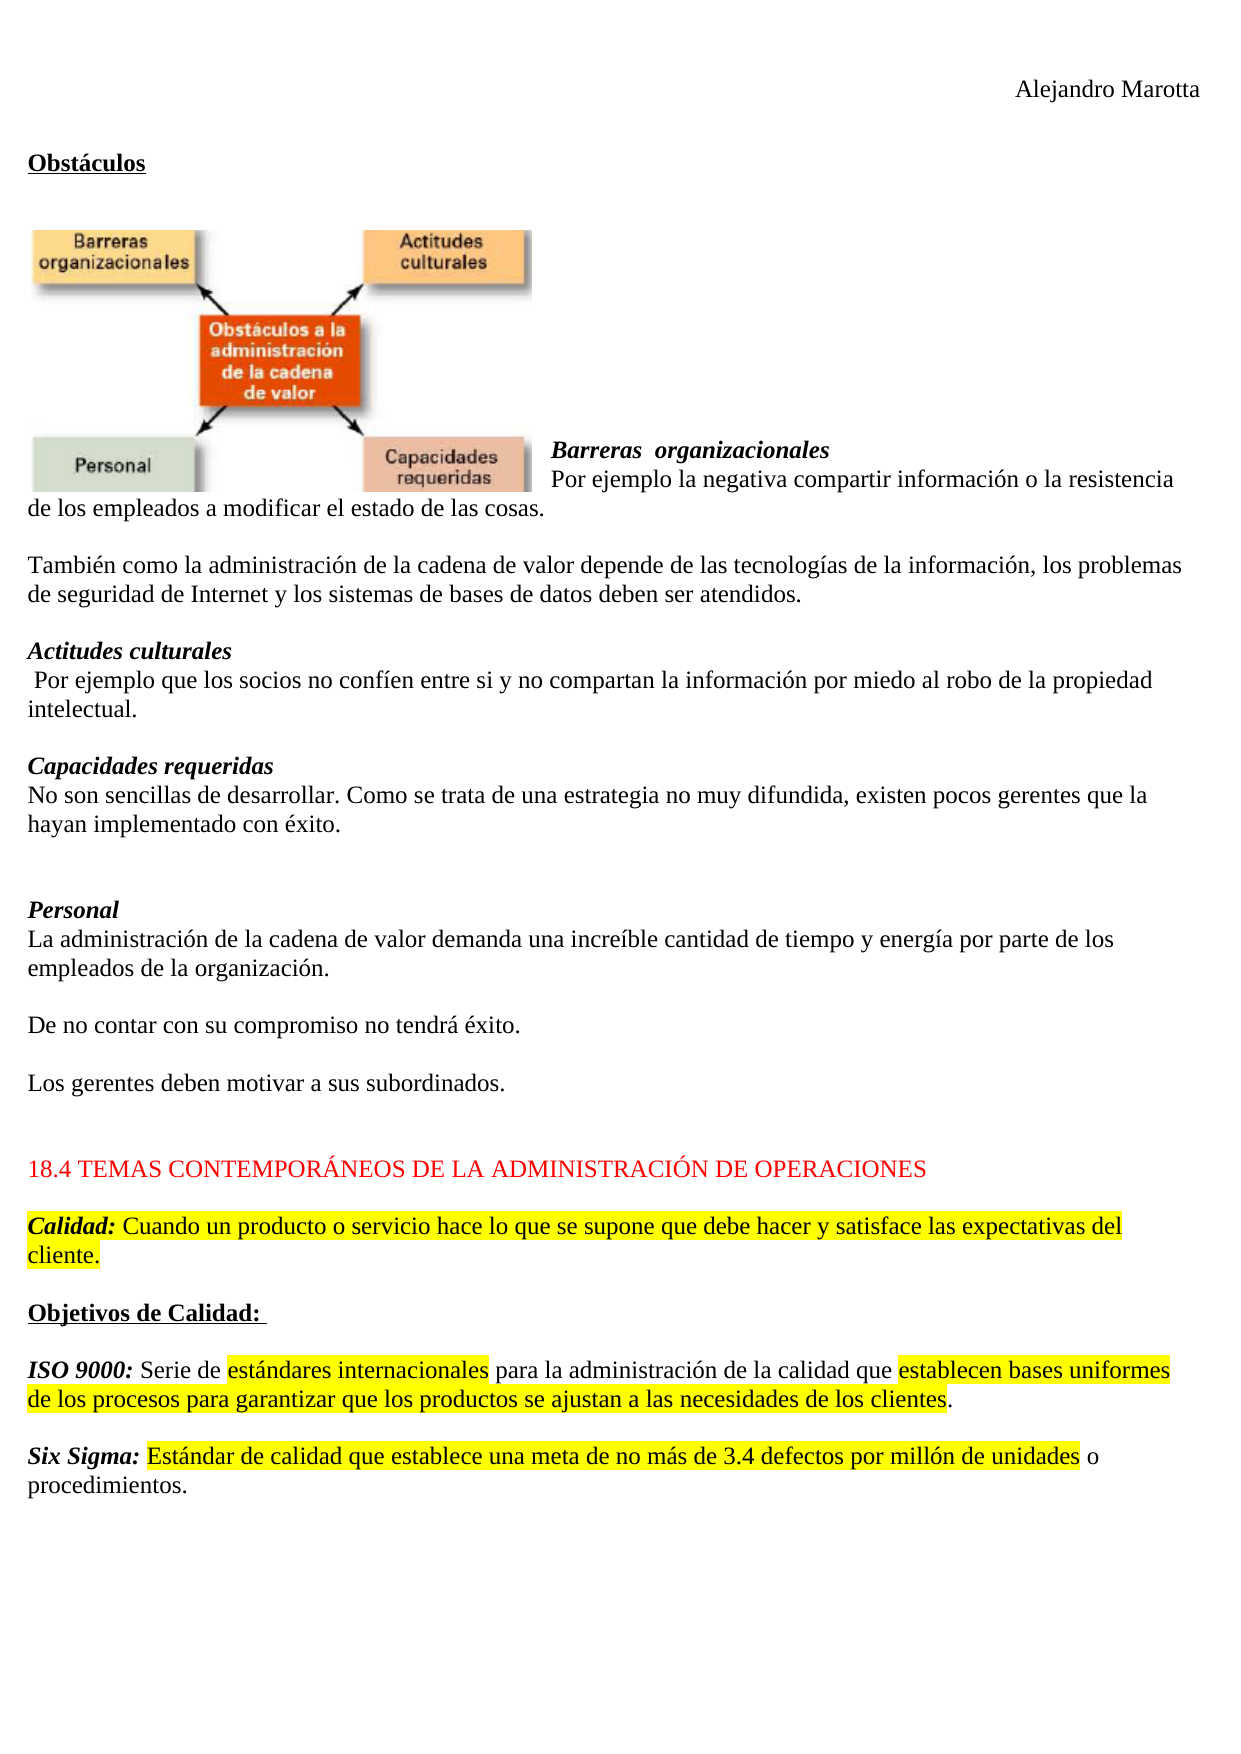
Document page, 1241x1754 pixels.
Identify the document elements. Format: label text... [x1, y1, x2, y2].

text Capacidades requeridas [27, 751, 1200, 780]
text Obstáculos [27, 148, 1200, 176]
text También como la administración de la cadena de valor depende de las tecnologías de la información, los problemas de seguridad de Internet y los sistemas de bases de datos deben ser atendidos. [27, 550, 1200, 608]
text De no contar con su compromiso no tendrá éxito. [27, 1010, 1200, 1039]
text Barreras organizacionales [532, 435, 1200, 464]
text ISO 9000: Serie de estándares internacionales para la administración de la calidad que establecen bases uniformes de los procesos para garantizar que los productos se ajustan a las necesidades de los clientes. [947, 1355, 1200, 1413]
text Actitudes culturales [27, 636, 1200, 665]
text La administración de la cadena de valor demanda una increíble cantidad de tiempo y energía por parte de los empleados de la organización. [27, 924, 1200, 981]
text Por ejemplo que los socios no confíen entre si y no compartan la información por miedo al robo de la propiedad intelectual. [27, 665, 1200, 723]
text No son sencillas de desarrollar. Como se trata de una estrategia no muy difundida, existen pocos gerentes que la hayan implementado con éxito. [27, 780, 1200, 838]
text Six Sigma: Estándar de calidad que establece una meta de no más de 3.4 defectos por millón de unidades o procedimientos. [27, 1441, 1200, 1499]
text Objetivos de Calidad: [27, 1298, 1200, 1326]
text Personal [27, 895, 1200, 924]
text Por ejemplo la negativa compartir información o la resistencia de los empleados a modificar el estado de las cosas. [27, 464, 1200, 521]
picture [31, 230, 532, 492]
text Los gerentes deben motivar a sus subordinados. [27, 1068, 1200, 1096]
text 18.4 TEMAS CONTEMPORÁNEOS DE LA ADMINISTRACIÓN DE OPERACIONES [27, 1154, 1200, 1183]
text Calidad: Cuando un producto o servicio hace lo que se supone que debe hacer y satisface las expectativas del cliente. [100, 1211, 1200, 1269]
